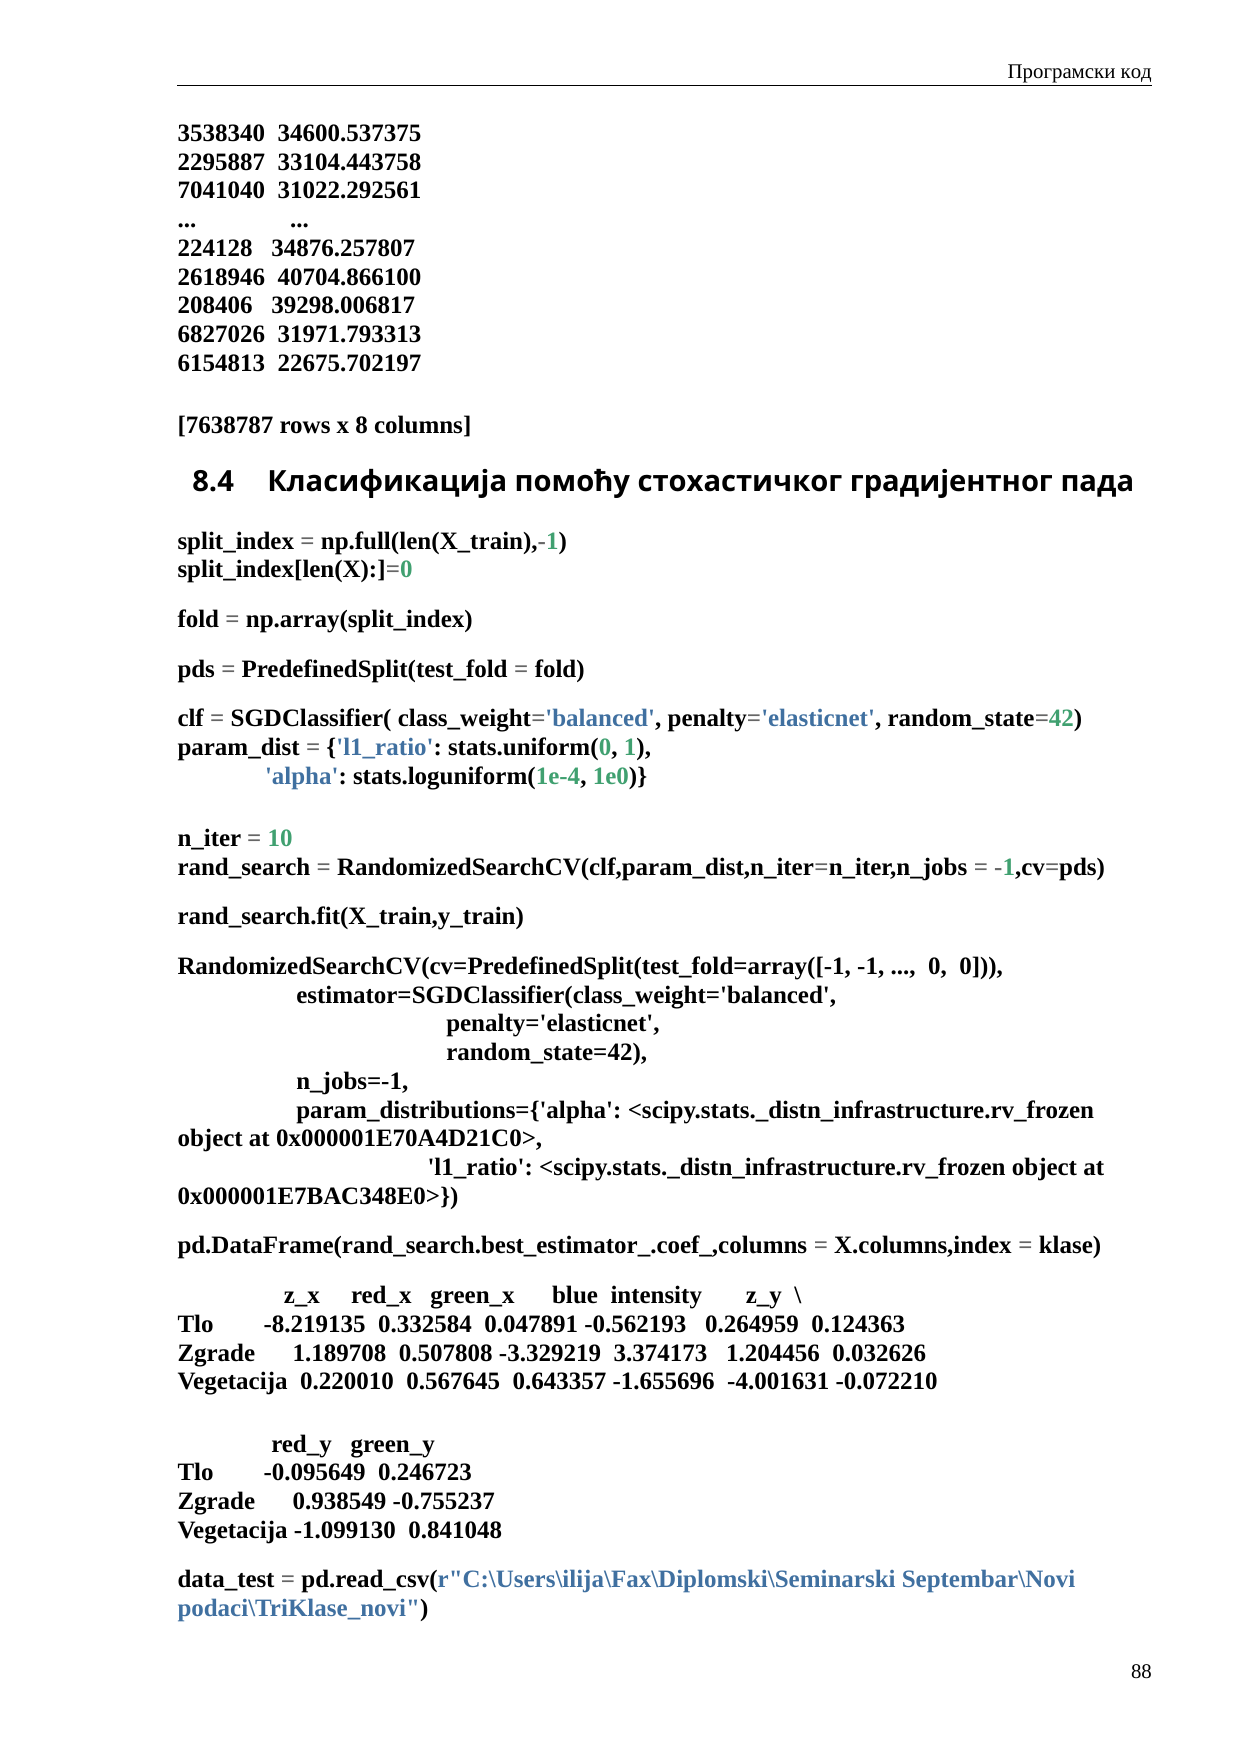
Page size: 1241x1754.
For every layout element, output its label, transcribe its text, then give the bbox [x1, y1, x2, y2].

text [177, 118, 1152, 439]
subtitle Класификација помоћу стохастичког градијентног пада [192, 460, 1152, 500]
text rand_search.fit(X_train,y_train) [177, 901, 1152, 930]
text z_x red_x green_x blue intensity z_y \ Tlo -8.219135 0.332584 0.047891 -0.562193 0.264959 0.124363 Zgrade 1.189708 0.507808 -3.329219 3.374173 1.204456 0.032626 Vegetacija 0.220010 0.567645 0.643357 -1.655696 -4.001631 -0.072210 red_y green_y Tlo -0.095649 0.246723 Zgrade 0.938549 -0.755237 Vegetacija -1.099130 0.841048 [177, 1280, 1152, 1544]
text pds = PredefinedSplit(test_fold = fold) [177, 654, 1152, 682]
text fold = np.array(split_index) [177, 604, 1152, 633]
text pd.DataFrame(rand_search.best_estimator_.coef_,columns = X.columns,index = klase) [177, 1231, 1152, 1259]
text split_index = np.full(len(X_train),-1) split_index[len(X):]=0 [177, 526, 1152, 583]
text RandomizedSearchCV(cv=PredefinedSplit(test_fold=array([-1, -1, ..., 0, 0])), estimator=SGDClassifier(class_weight='balanced', penalty='elasticnet', random_state=42), n_jobs=-1, param_distributions={'alpha': <scipy.stats._distn_infrastructure.rv_frozen object at 0x000001E70A4D21C0>, 'l1_ratio': <scipy.stats._distn_infrastructure.rv_frozen object at 0x000001E7BAC348E0>}) [177, 951, 1152, 1210]
text data_test = pd.read_csv(r"C:\Users\ilija\Fax\Diplomski\Seminarski Septembar\Novi podaci\TriKlase_novi") [177, 1564, 1152, 1622]
text clf = SGDClassifier( class_weight='balanced', penalty='elasticnet', random_state=42) param_dist = {'l1_ratio': stats.uniform(0, 1), 'alpha': stats.loguniform(1e-4, 1e0)} n_iter = 10 rand_search = RandomizedSearchCV(clf,param_dist,n_iter=n_iter,n_jobs = -1,cv=pds) [177, 703, 1152, 881]
